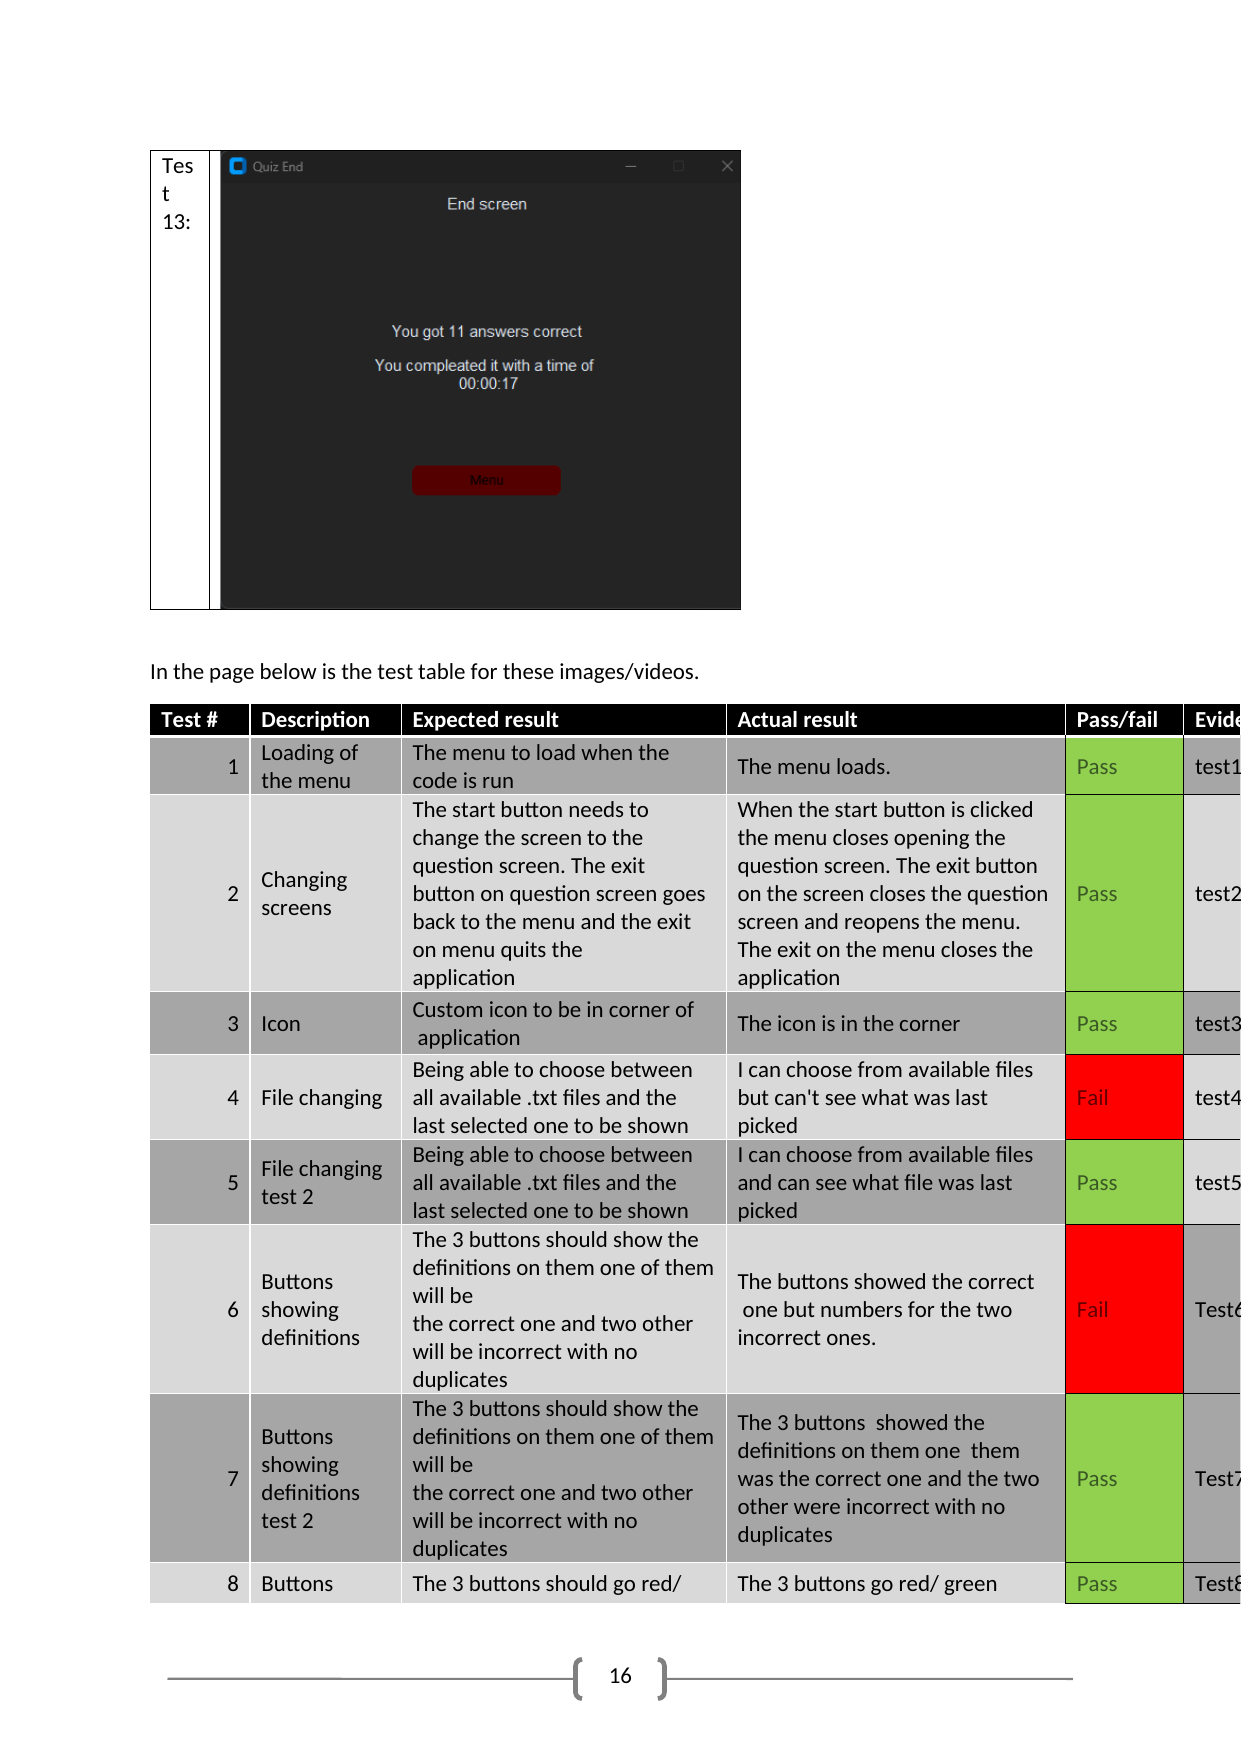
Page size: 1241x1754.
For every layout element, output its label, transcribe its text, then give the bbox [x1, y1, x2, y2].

table_cell File changing [251, 1055, 401, 1139]
table_cell File changing test 2 [251, 1140, 401, 1224]
table_cell Pass [1066, 738, 1183, 794]
table_cell 5 [150, 1140, 249, 1224]
table_cell The menu loads. [727, 738, 1065, 794]
table_cell 6 [150, 1225, 249, 1393]
table_cell Fail [1066, 1225, 1183, 1393]
table_cell I can choose from available files and can see what file was last picked [727, 1140, 1065, 1224]
table_cell 2 [150, 795, 249, 991]
table_cell test3.png [1184, 992, 1240, 1054]
table_cell Being able to choose between all available .txt files and the last selected one to be shown [402, 1140, 726, 1224]
picture [220, 151, 741, 609]
table_cell Loading of the menu [251, 738, 401, 794]
table_cell The buttons showed the correct one but numbers for the two incorrect ones. [727, 1225, 1065, 1393]
table_cell Pass [1066, 992, 1183, 1054]
table_cell Changing screens [251, 795, 401, 991]
table_cell 7 [150, 1394, 249, 1562]
table_cell Test6.png [1184, 1225, 1240, 1393]
table_cell The 3 buttons showed the definitions on them one them was the correct one and the two other were incorrect with no duplicates [727, 1394, 1065, 1562]
table_cell The menu to load when the code is run [402, 738, 726, 794]
table_cell Buttons showing definitions test 2 [251, 1394, 401, 1562]
table_header Pass/fail [1066, 704, 1183, 735]
table_header Description [251, 704, 401, 735]
table_cell Pass [1066, 1140, 1183, 1224]
table_cell 1 [150, 738, 249, 794]
table_cell test4.mp4 [1184, 1055, 1240, 1139]
table_cell When the start button is clicked the menu closes opening the question screen. The exit button on the screen closes the question screen and reopens the menu. The exit on the menu closes the application [727, 795, 1065, 991]
table_header Expected result [402, 704, 726, 735]
table_cell The 3 buttons should show the definitions on them one of them will be the correct one and two other will be incorrect with no duplicates [402, 1394, 726, 1562]
table_cell Custom icon to be in corner of application [402, 992, 726, 1054]
table_cell 8 [150, 1563, 249, 1603]
text In the page below is the test table for these images/videos. [150, 657, 1090, 685]
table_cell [402, 1563, 726, 1603]
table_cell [727, 1563, 1065, 1603]
table_cell [210, 151, 220, 609]
table_header Test # [150, 704, 249, 735]
table_cell Buttons showing definitions [251, 1225, 401, 1393]
table_cell Pass [1066, 1394, 1183, 1562]
table_cell 3 [150, 992, 249, 1054]
table_cell Pass [1066, 795, 1183, 991]
table_cell The start button needs to change the screen to the question screen. The exit button on question screen goes back to the menu and the exit on menu quits the application [402, 795, 726, 991]
table_cell I can choose from available files but can't see what was last picked [727, 1055, 1065, 1139]
table_cell Test7.png [1184, 1394, 1240, 1562]
table_cell test2.mp4 [1184, 795, 1240, 991]
table_cell The icon is in the corner [727, 992, 1065, 1054]
table_cell test1.png [1184, 738, 1240, 794]
table_cell Being able to choose between all available .txt files and the last selected one to be shown [402, 1055, 726, 1139]
table_cell Fail [1066, 1055, 1183, 1139]
table_cell 4 [150, 1055, 249, 1139]
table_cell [251, 1563, 401, 1603]
table_cell Pass [1066, 1563, 1183, 1603]
table_cell Icon [251, 992, 401, 1054]
table_cell test5.mp4 [1184, 1140, 1240, 1224]
table_header Evidence (above) [1184, 704, 1240, 735]
table_cell The 3 buttons should show the definitions on them one of them will be the correct one and two other will be incorrect with no duplicates [402, 1225, 726, 1393]
table_header Actual result [727, 704, 1065, 735]
table_cell Test 13: [151, 151, 209, 609]
table_cell Test8.png [1184, 1563, 1240, 1603]
